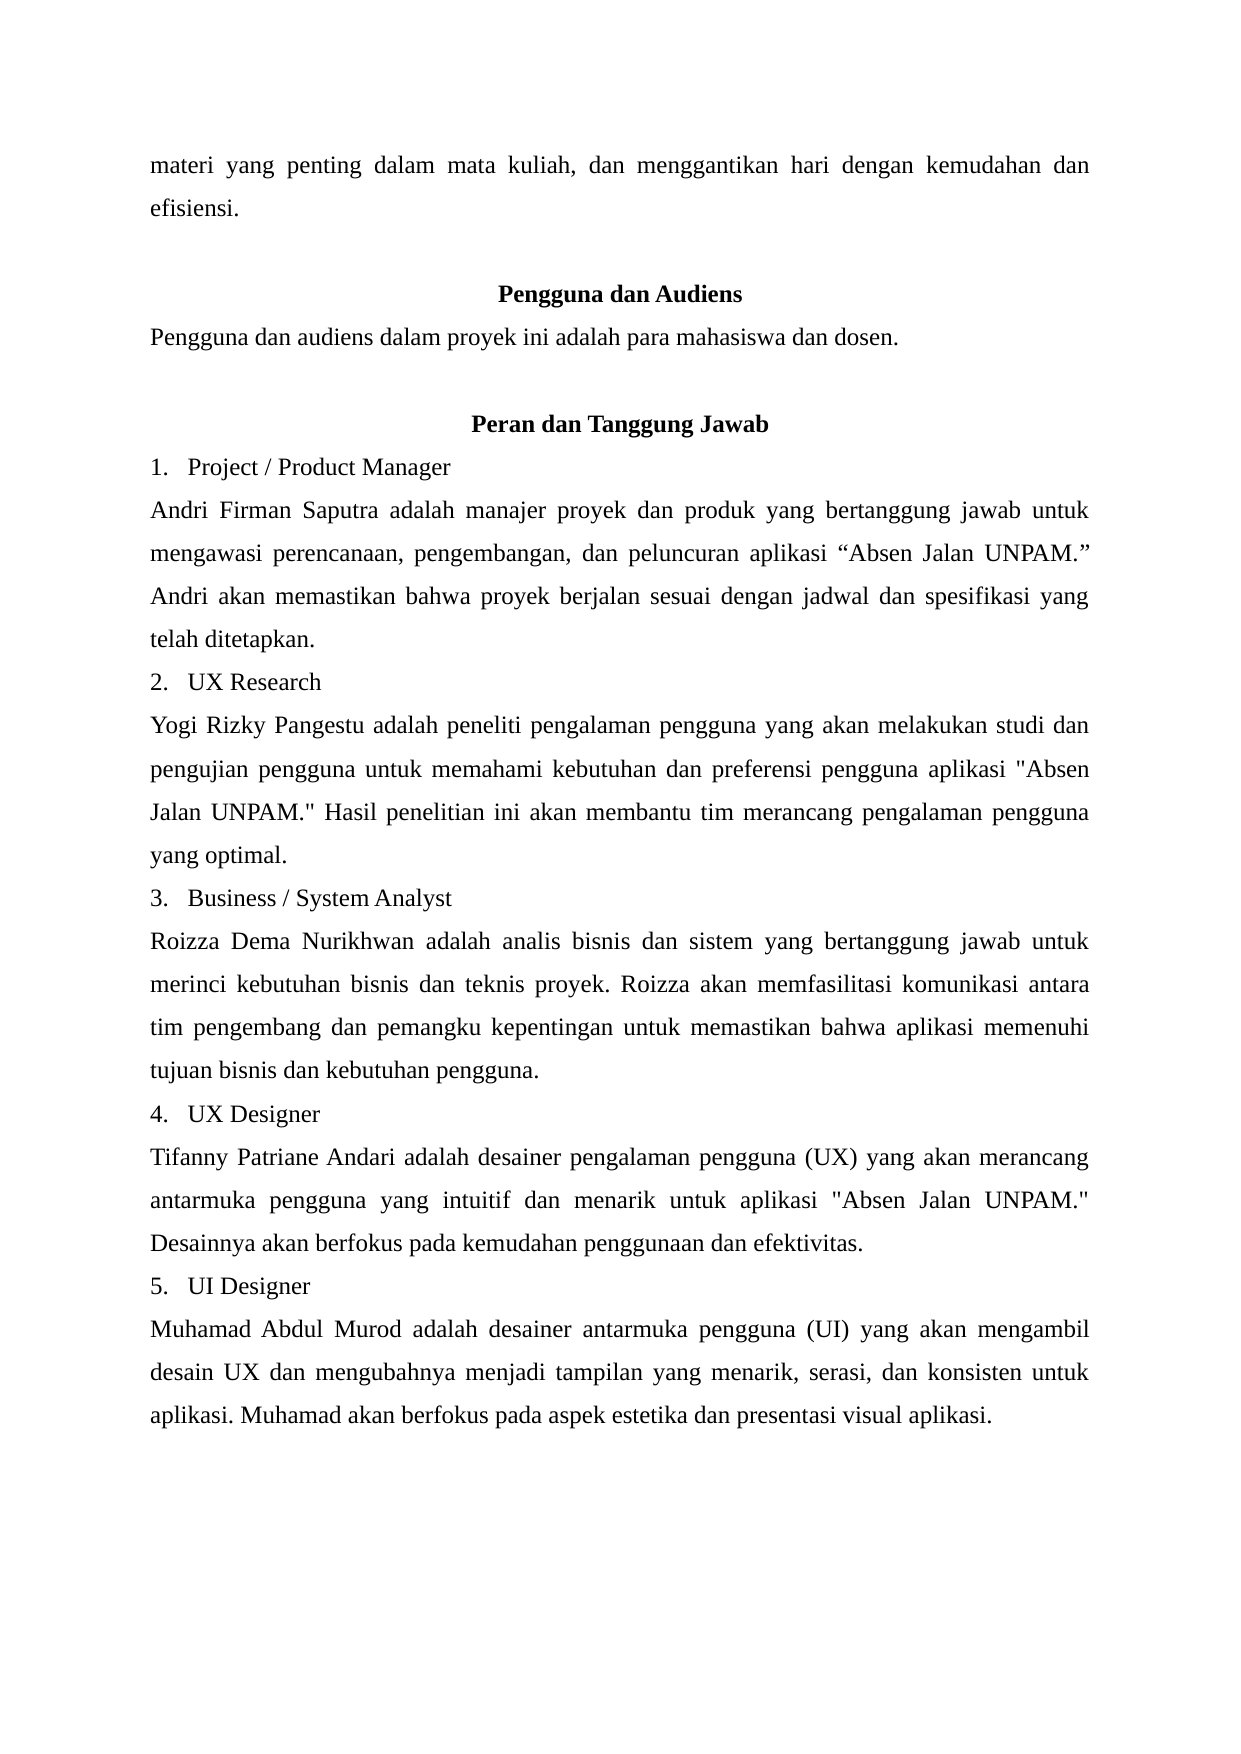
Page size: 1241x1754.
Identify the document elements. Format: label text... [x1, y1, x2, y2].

text Muhamad Abdul Murod adalah desainer antarmuka pengguna (UI) yang akan mengambil desain UX dan mengubahnya menjadi tampilan yang menarik, serasi, dan konsisten untuk aplikasi. Muhamad akan berfokus pada aspek estetika dan presentasi visual aplikasi. [150, 1314, 1090, 1429]
text Pengguna dan audiens dalam proyek ini adalah para mahasiswa dan dosen. [150, 322, 1090, 351]
text Roizza Dema Nurikhwan adalah analis bisnis dan sistem yang bertanggung jawab untuk merinci kebutuhan bisnis dan teknis proyek. Roizza akan memfasilitasi komunikasi antara tim pengembang dan pemangku kepentingan untuk memastikan bahwa aplikasi memenuhi tujuan bisnis dan kebutuhan pengguna. [150, 926, 1090, 1084]
text Yogi Rizky Pangestu adalah peneliti pengalaman pengguna yang akan melakukan studi dan pengujian pengguna untuk memahami kebutuhan dan preferensi pengguna aplikasi "Absen Jalan UNPAM." Hasil penelitian ini akan membantu tim merancang pengalaman pengguna yang optimal. [150, 711, 1090, 869]
subtitle Pengguna dan Audiens [150, 279, 1090, 308]
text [150, 150, 1090, 222]
subtitle Peran dan Tanggung Jawab [150, 409, 1090, 437]
list Business / System Analyst [150, 883, 1090, 912]
list UI Designer [150, 1271, 1090, 1300]
text Tifanny Patriane Andari adalah desainer pengalaman pengguna (UX) yang akan merancang antarmuka pengguna yang intuitif dan menarik untuk aplikasi "Absen Jalan UNPAM." Desainnya akan berfokus pada kemudahan penggunaan dan efektivitas. [150, 1142, 1090, 1257]
list UX Designer [150, 1099, 1090, 1127]
list UX Research [150, 667, 1090, 696]
text Andri Firman Saputra adalah manajer proyek dan produk yang bertanggung jawab untuk mengawasi perencanaan, pengembangan, dan peluncuran aplikasi “Absen Jalan UNPAM.” Andri akan memastikan bahwa proyek berjalan sesuai dengan jadwal dan spesifikasi yang telah ditetapkan. [150, 495, 1090, 653]
list Project / Product Manager [150, 452, 1090, 481]
